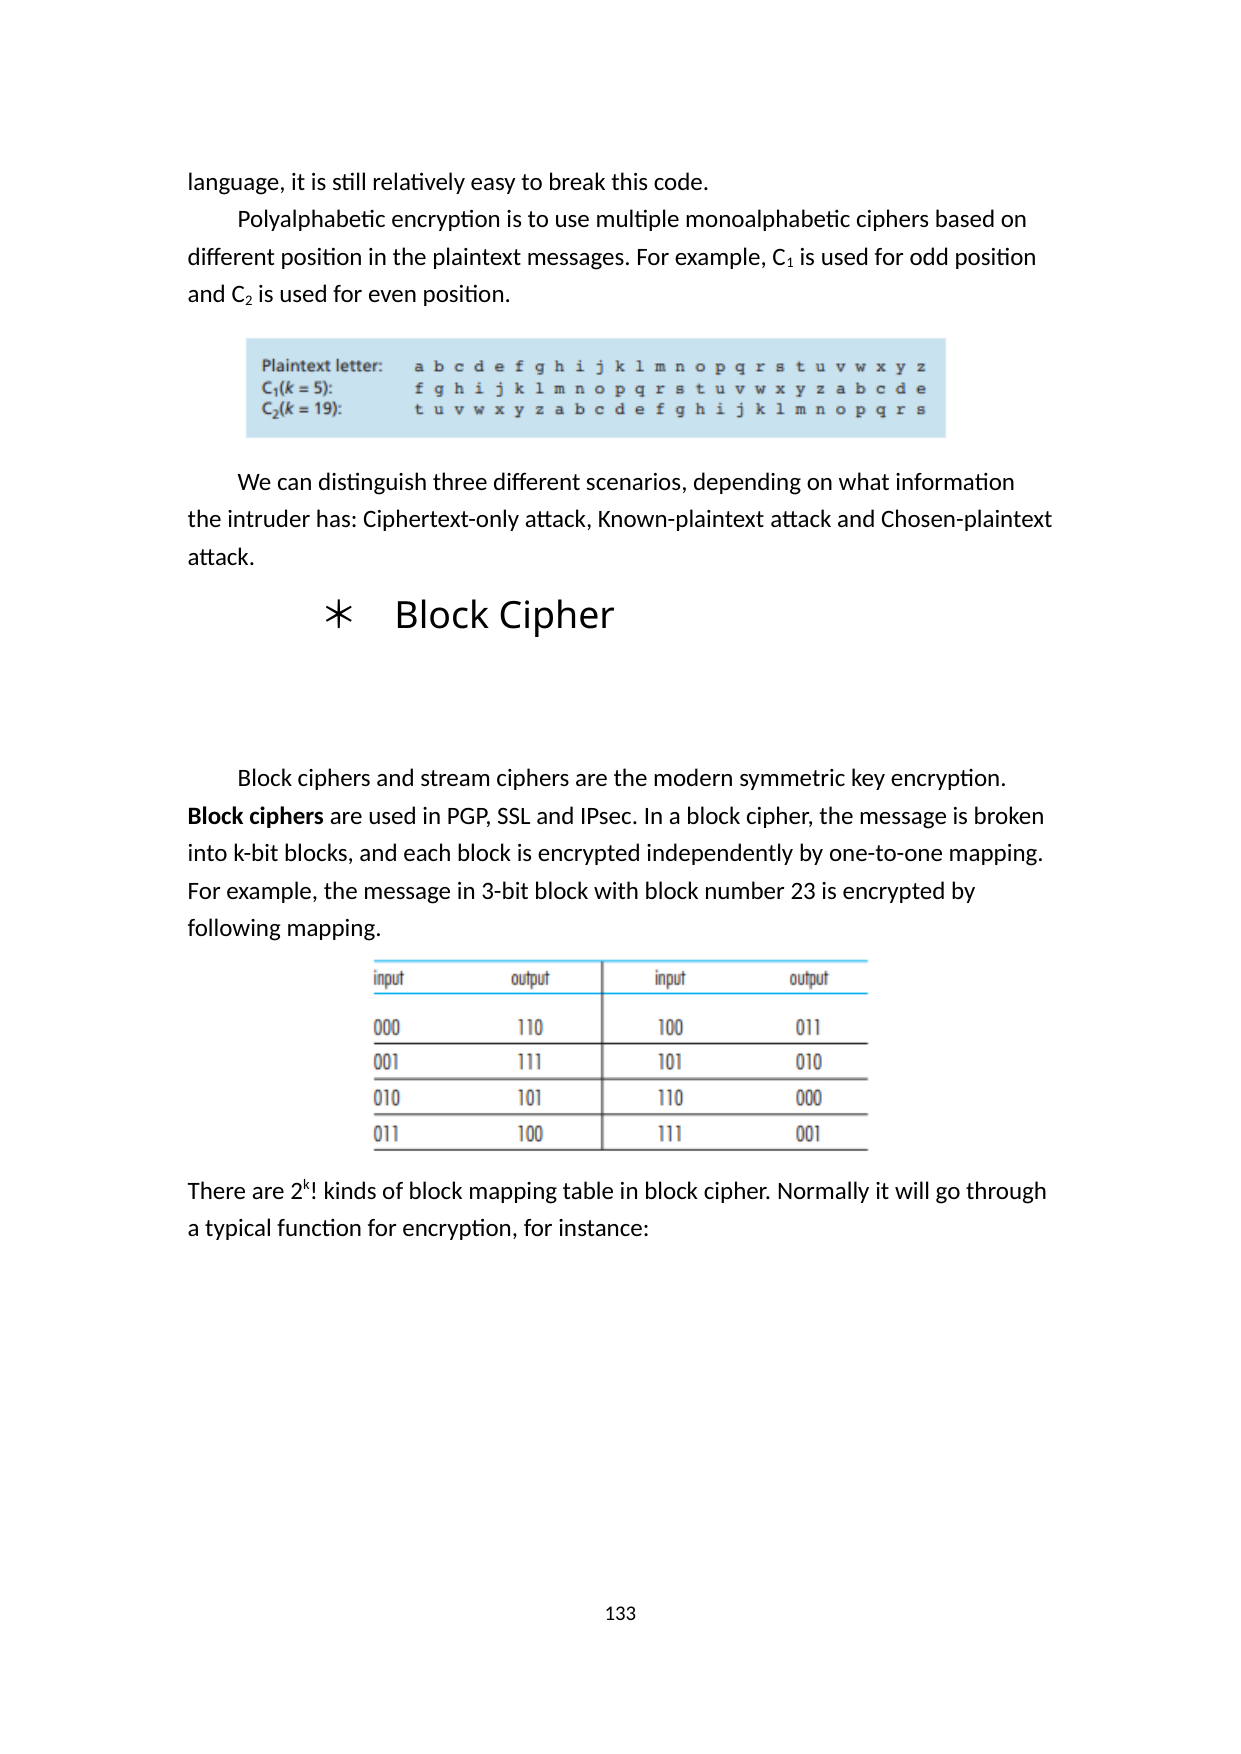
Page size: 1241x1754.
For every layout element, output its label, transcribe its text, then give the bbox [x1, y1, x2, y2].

subtitle Block Cipher [320, 575, 1053, 650]
text Block ciphers and stream ciphers are the modern symmetric key encryption. Block ciphers are used in PGP, SSL and IPsec. In a block cipher, the message is broken into k-bit blocks, and each block is encrypted independently by one-to-one mapping. [187, 759, 1053, 871]
picture [365, 946, 875, 1162]
text We can distinguish three different scenarios, depending on what information the intruder has: Ciphertext-only attack, Known-plaintext attack and Chosen-plaintext attack. [187, 462, 1053, 575]
picture [237, 329, 954, 446]
text There are 2k! kinds of block mapping table in block cipher. Normally it will go through a typical function for encryption, for instance: [187, 1171, 1053, 1246]
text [187, 162, 1053, 200]
text Polyalphabetic encryption is to use multiple monoalphabetic ciphers based on different position in the plaintext messages. For example, C1 is used for odd position and C2 is used for even position. [187, 200, 1053, 312]
text For example, the message in 3-bit block with block number 23 is encrypted by following mapping. [187, 871, 1053, 946]
